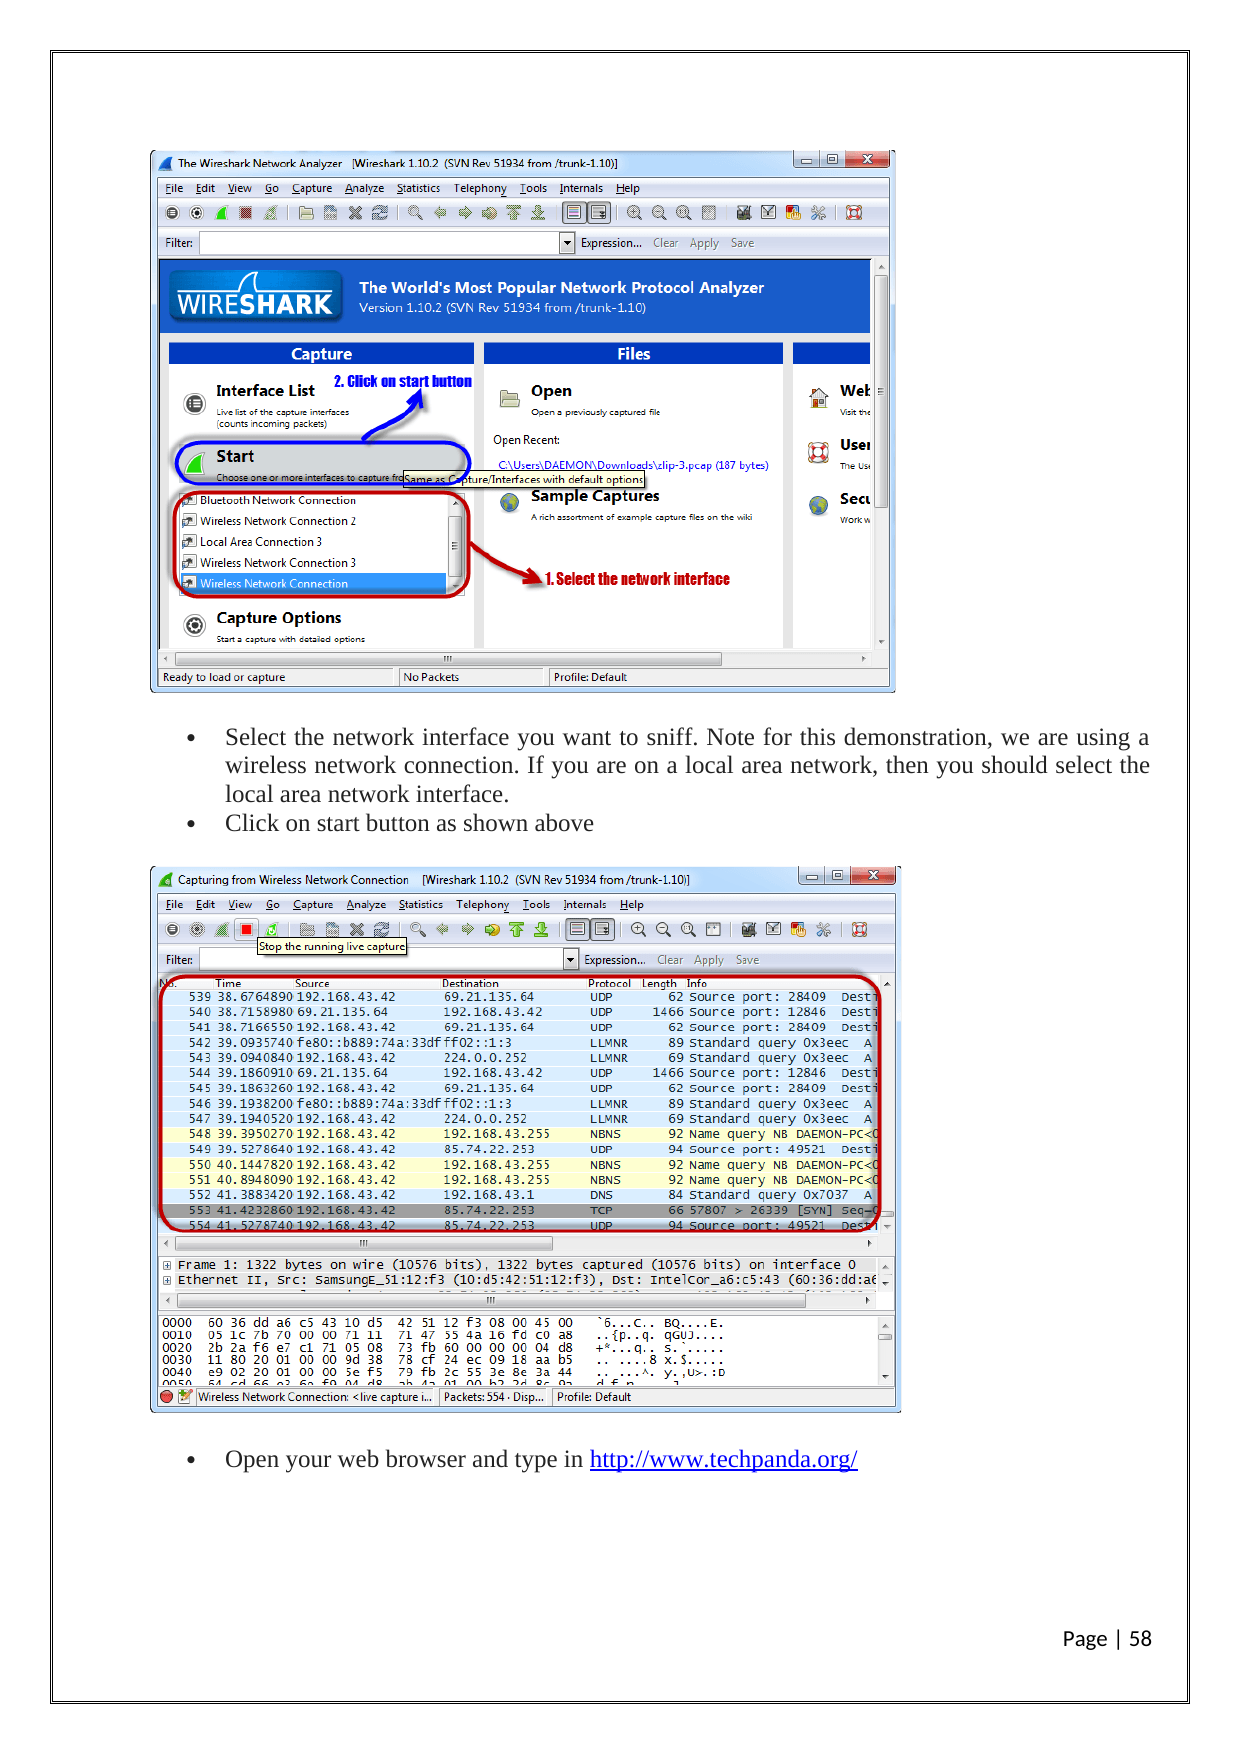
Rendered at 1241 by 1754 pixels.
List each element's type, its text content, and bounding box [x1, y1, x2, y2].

list Click on start button as shown above [187, 808, 1152, 837]
list Open your web browser and type in http://www.techpanda.org/ [187, 1444, 1152, 1473]
picture [150, 150, 896, 693]
list Select the network interface you want to sniff. Note for this demonstration, we are using a wireless network connection. If you are on a local area network, then you should select the local area network interface. [187, 722, 1152, 808]
picture [150, 866, 902, 1413]
